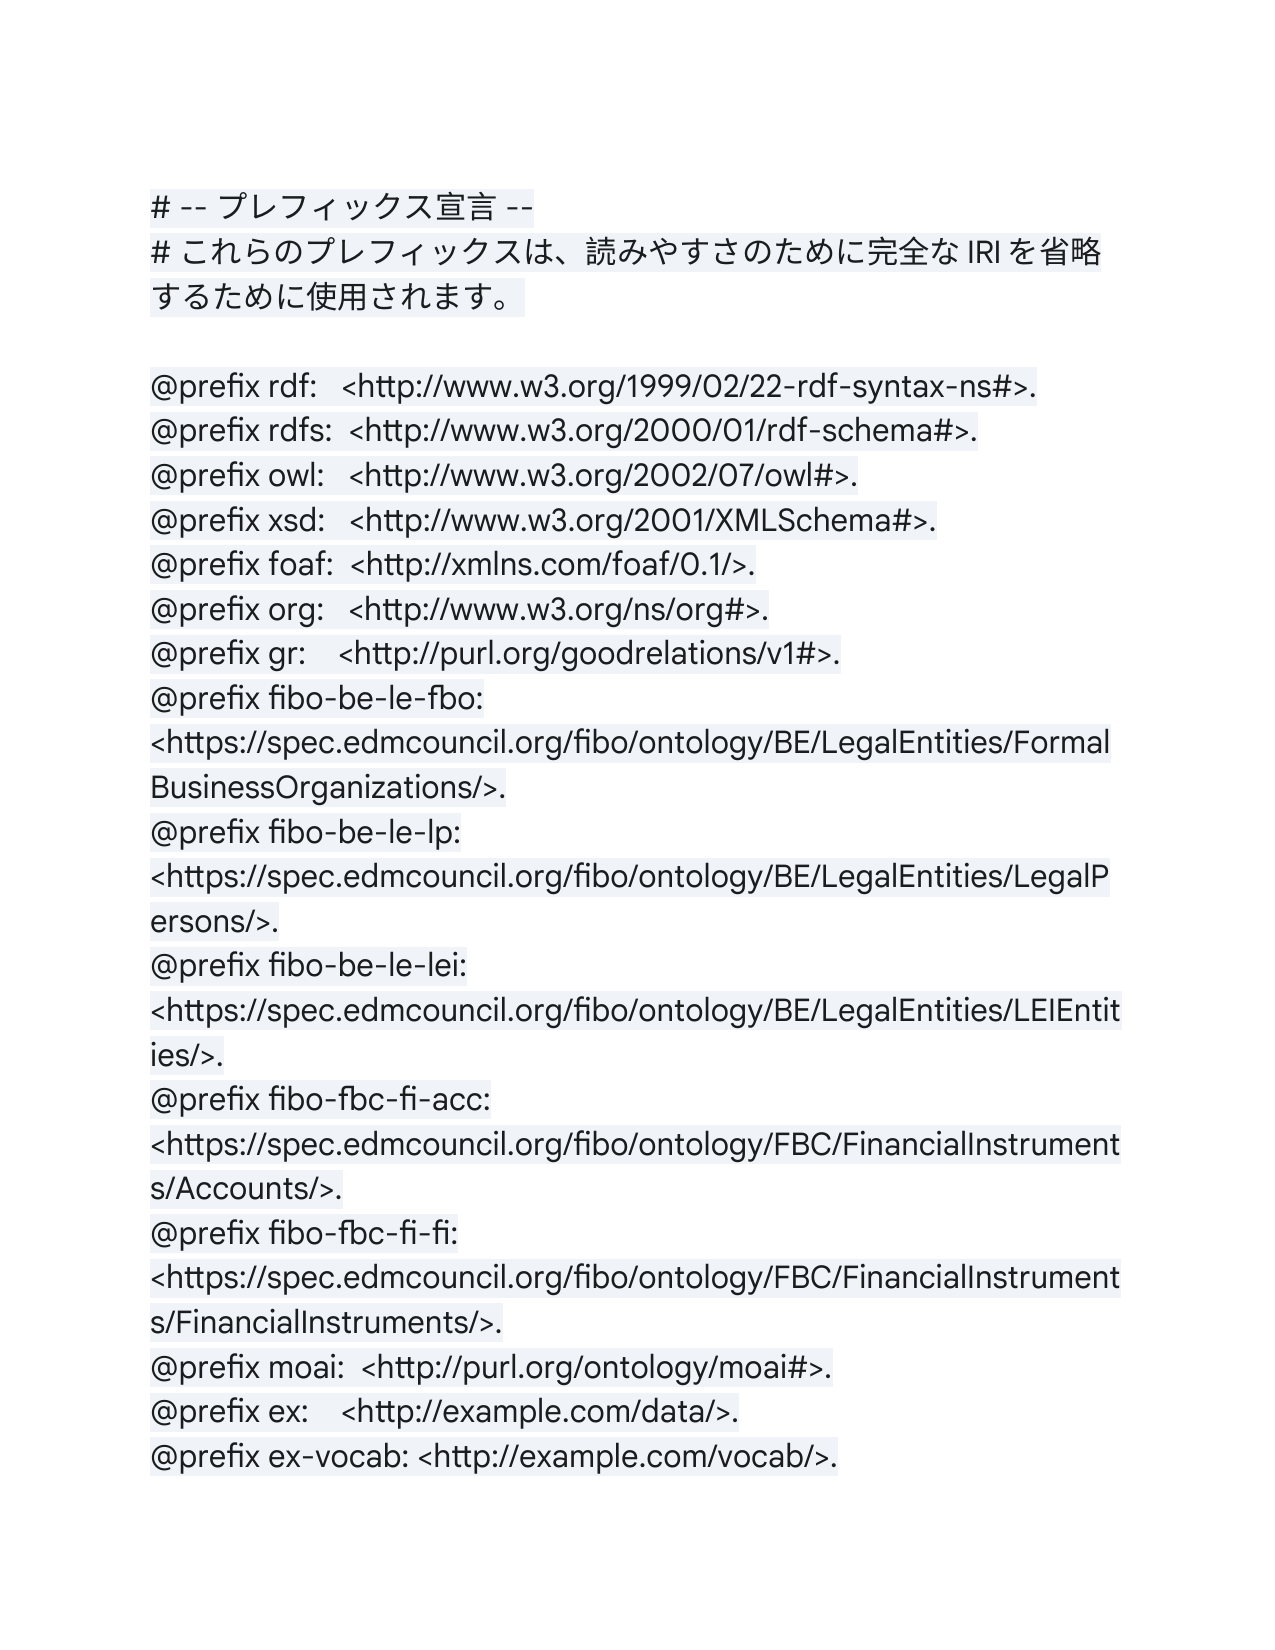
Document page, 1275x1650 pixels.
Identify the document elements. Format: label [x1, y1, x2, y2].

text [150, 189, 1125, 1476]
